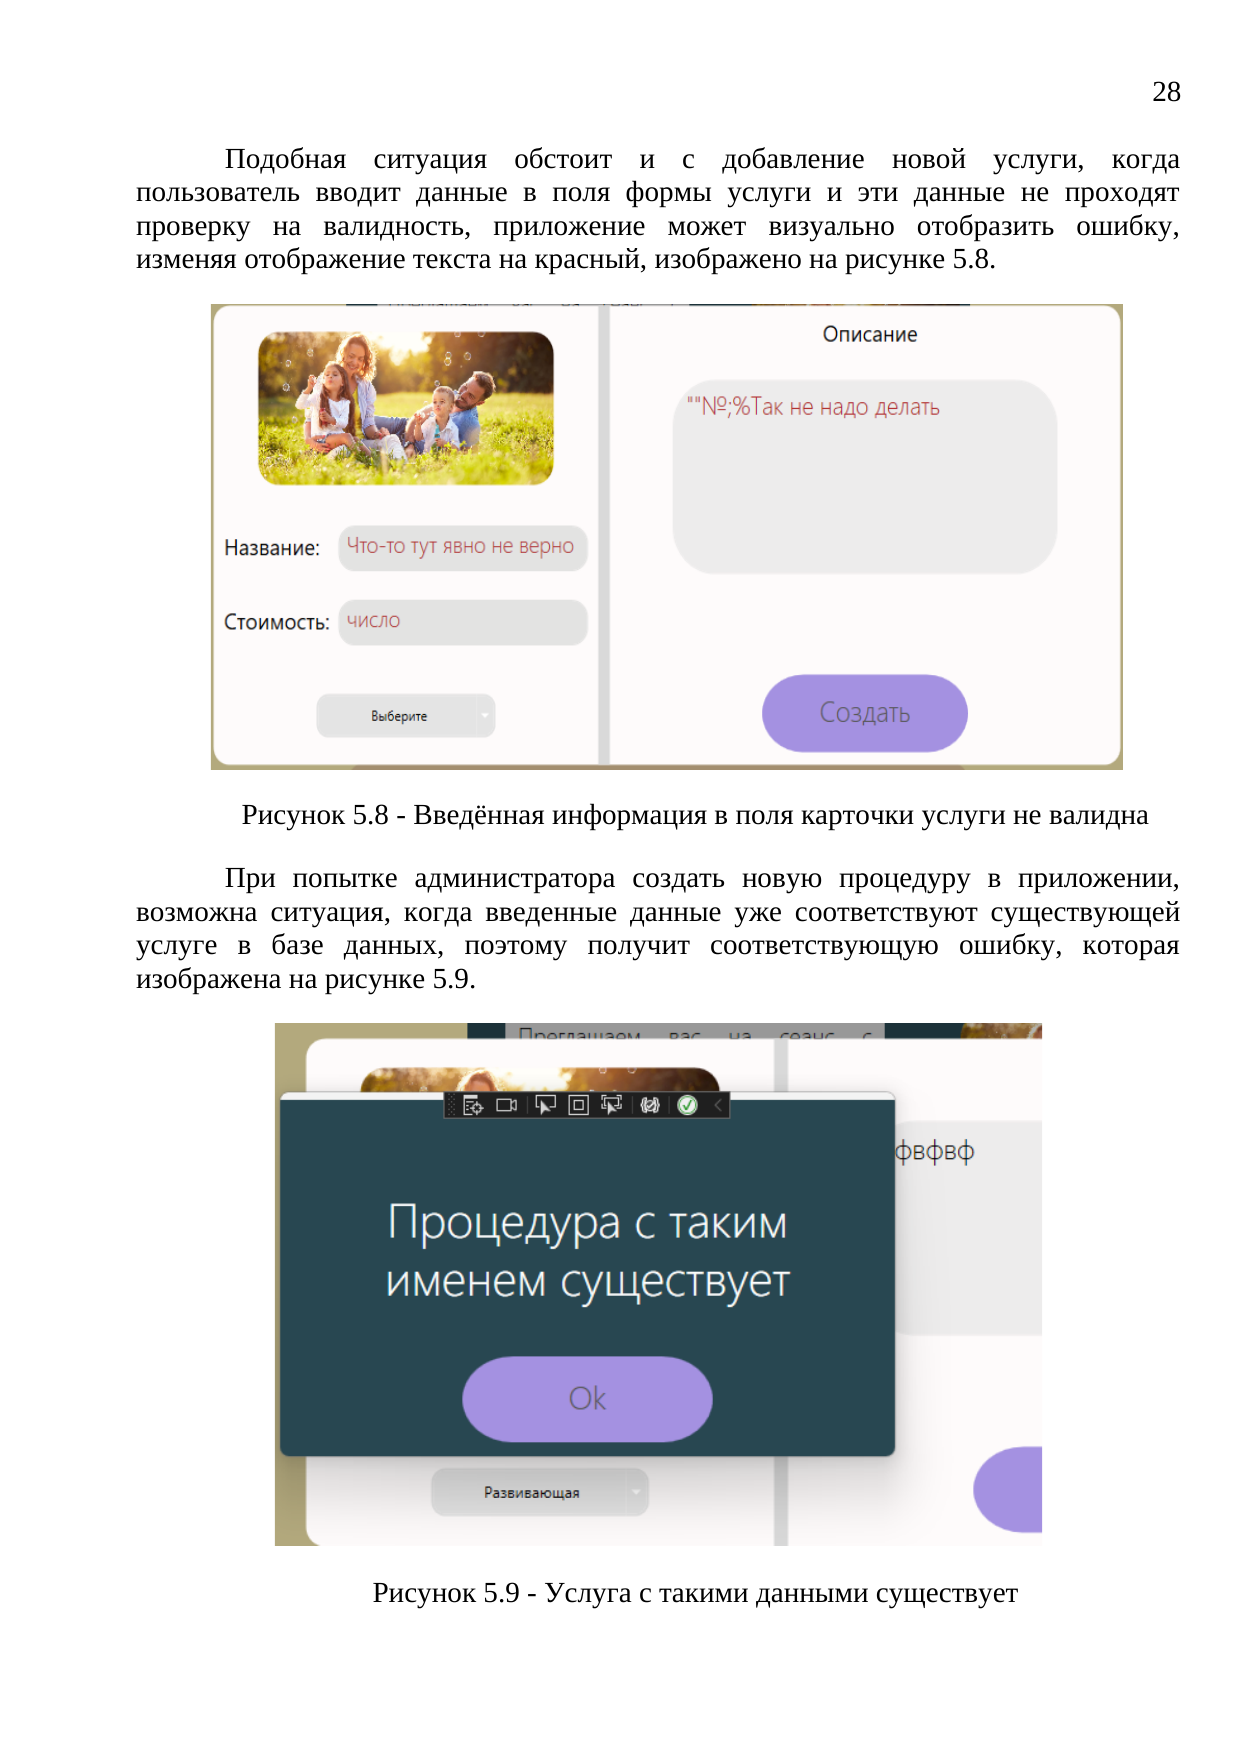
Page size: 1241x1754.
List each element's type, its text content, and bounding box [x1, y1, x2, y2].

text Подобная ситуация обстоит и с добавление новой услуги, когда пользователь вводит данные в поля формы услуги и эти данные не проходят проверку на валидность, приложение может визуально отобразить ошибку, изменяя отображение текста на красный, изображено на рисунке 5.8. [136, 141, 1181, 275]
text Рисунок 5.8 - Введённая информация в поля карточки услуги не валидна [136, 797, 1181, 831]
picture [210, 304, 1123, 770]
text При попытке администратора создать новую процедуру в приложении, возможна ситуация, когда введенные данные уже соответствуют существующей услуге в базе данных, поэтому получит соответствующую ошибку, которая изображена на рисунке 5.9. [136, 860, 1181, 994]
text Рисунок 5.9 - Услуга с такими данными существует [136, 1575, 1181, 1609]
picture [274, 1023, 1043, 1546]
